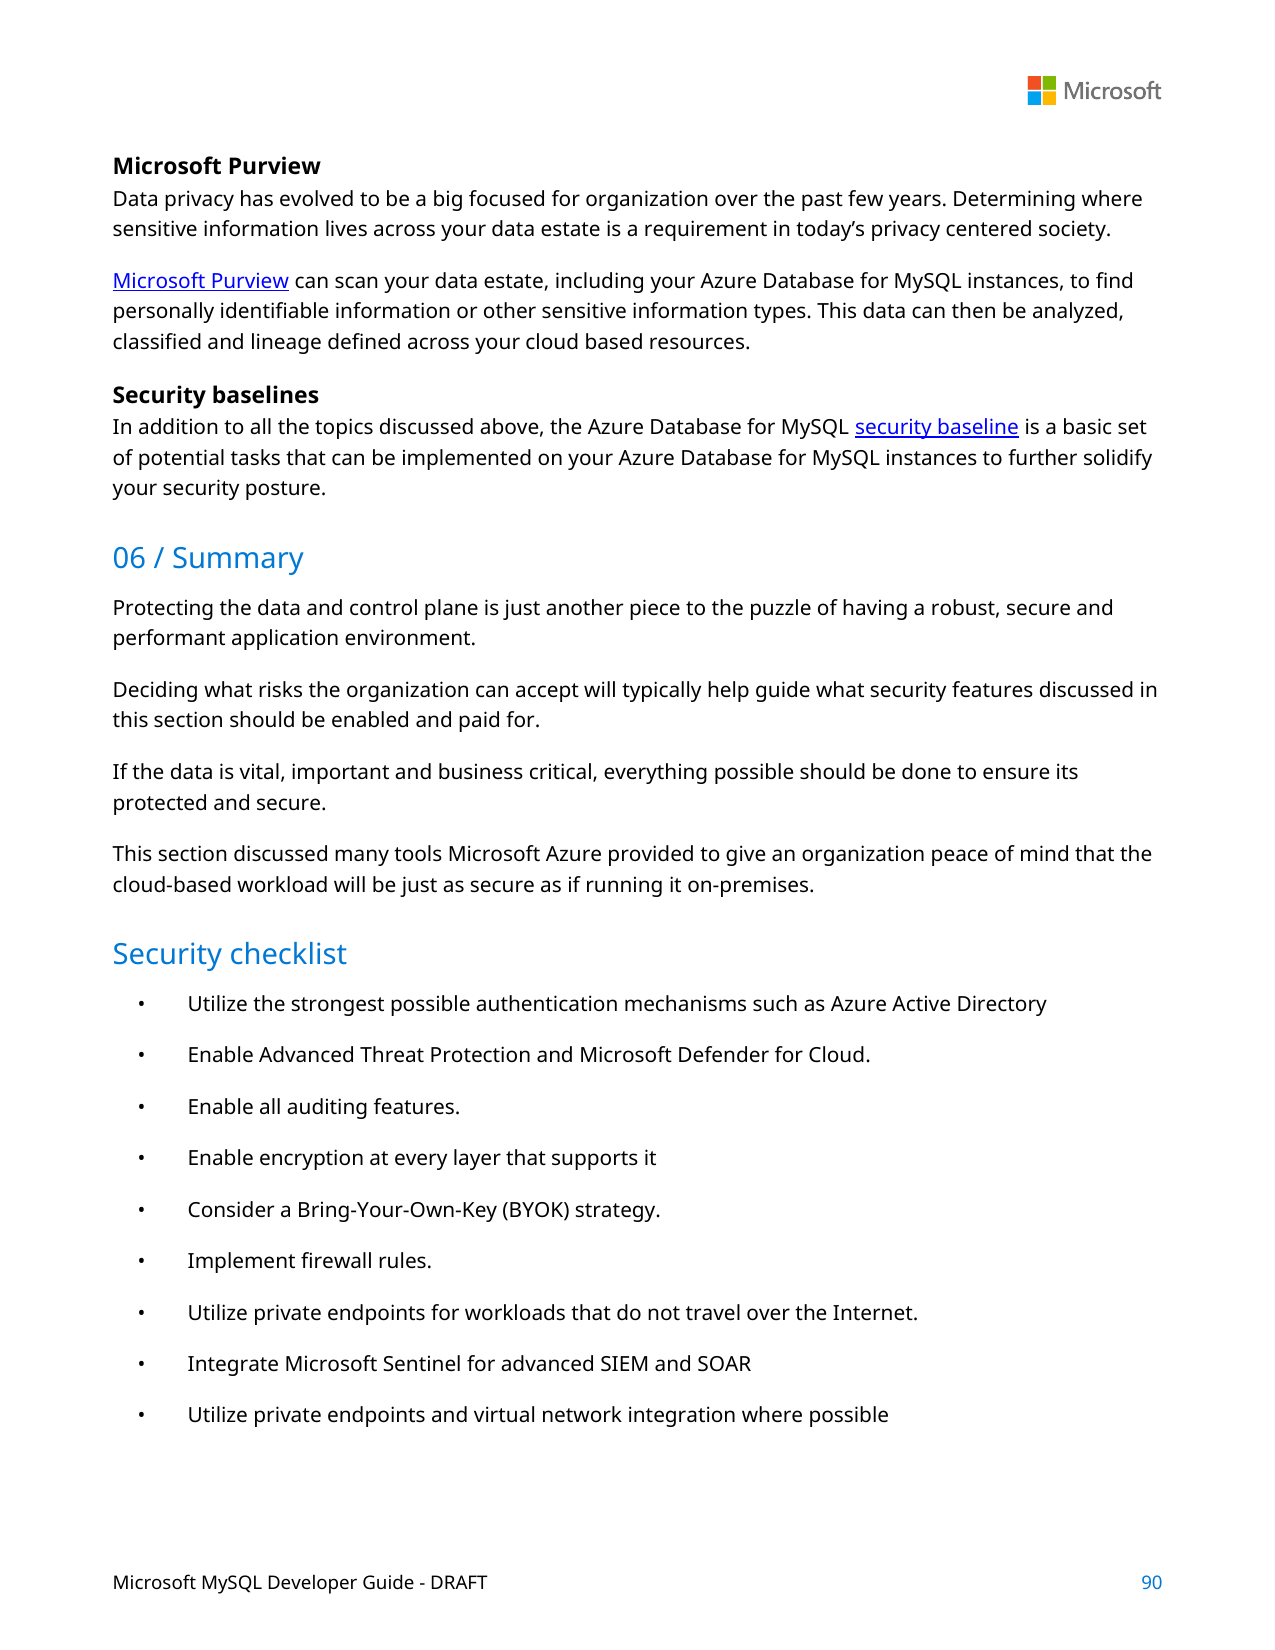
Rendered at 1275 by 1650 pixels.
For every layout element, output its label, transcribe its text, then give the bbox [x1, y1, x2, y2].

text In addition to all the topics discussed above, the Azure Database for MySQL security baseline is a basic set of potential tasks that can be implemented on your Azure Database for MySQL instances to further solidify your security posture. [112, 412, 1162, 502]
text Data privacy has evolved to be a big focused for organization over the past few years. Determining where sensitive information lives across your data estate is a requirement in today’s privacy centered society. [112, 184, 1162, 243]
list Utilize private endpoints and virtual network integration where possible [137, 1401, 1162, 1429]
text Protecting the data and control plane is just another piece to the puzzle of having a robust, secure and performant application environment. [112, 593, 1162, 652]
list Enable encryption at every layer that supports it [137, 1143, 1162, 1172]
list Enable Advanced Threat Protection and Microsoft Defender for Cloud. [137, 1040, 1162, 1069]
text If the data is vital, important and business critical, everything possible should be done to ensure its protected and secure. [112, 757, 1162, 816]
text Microsoft Purview can scan your data estate, including your Azure Database for MySQL instances, to find personally identifiable information or other sensitive information types. This data can then be analyzed, classified and lineage defined across your cloud based resources. [112, 266, 1162, 356]
picture [1026, 75, 1163, 107]
text This section discussed many tools Microsoft Azure provided to give an organization peace of mind that the cloud-based workload will be just as secure as if running it on-premises. [112, 839, 1162, 898]
subtitle 06 / Summary [112, 537, 1162, 577]
list Enable all auditing features. [137, 1092, 1162, 1120]
list Consider a Bring-Your-Own-Key (BYOK) strategy. [137, 1195, 1162, 1223]
list Implement firewall rules. [137, 1246, 1162, 1275]
text Deciding what risks the organization can accept will typically help guide what security features discussed in this section should be enabled and paid for. [112, 675, 1162, 734]
list Utilize the strongest possible authentication mechanisms such as Azure Active Directory [137, 989, 1162, 1017]
subtitle Security checklist [112, 934, 1162, 973]
subtitle Security baselines [112, 378, 1162, 410]
list Integrate Microsoft Sentinel for advanced SIEM and SOAR [137, 1349, 1162, 1378]
list Utilize private endpoints for workloads that do not travel over the Internet. [137, 1298, 1162, 1326]
subtitle Microsoft Purview [112, 150, 1162, 181]
